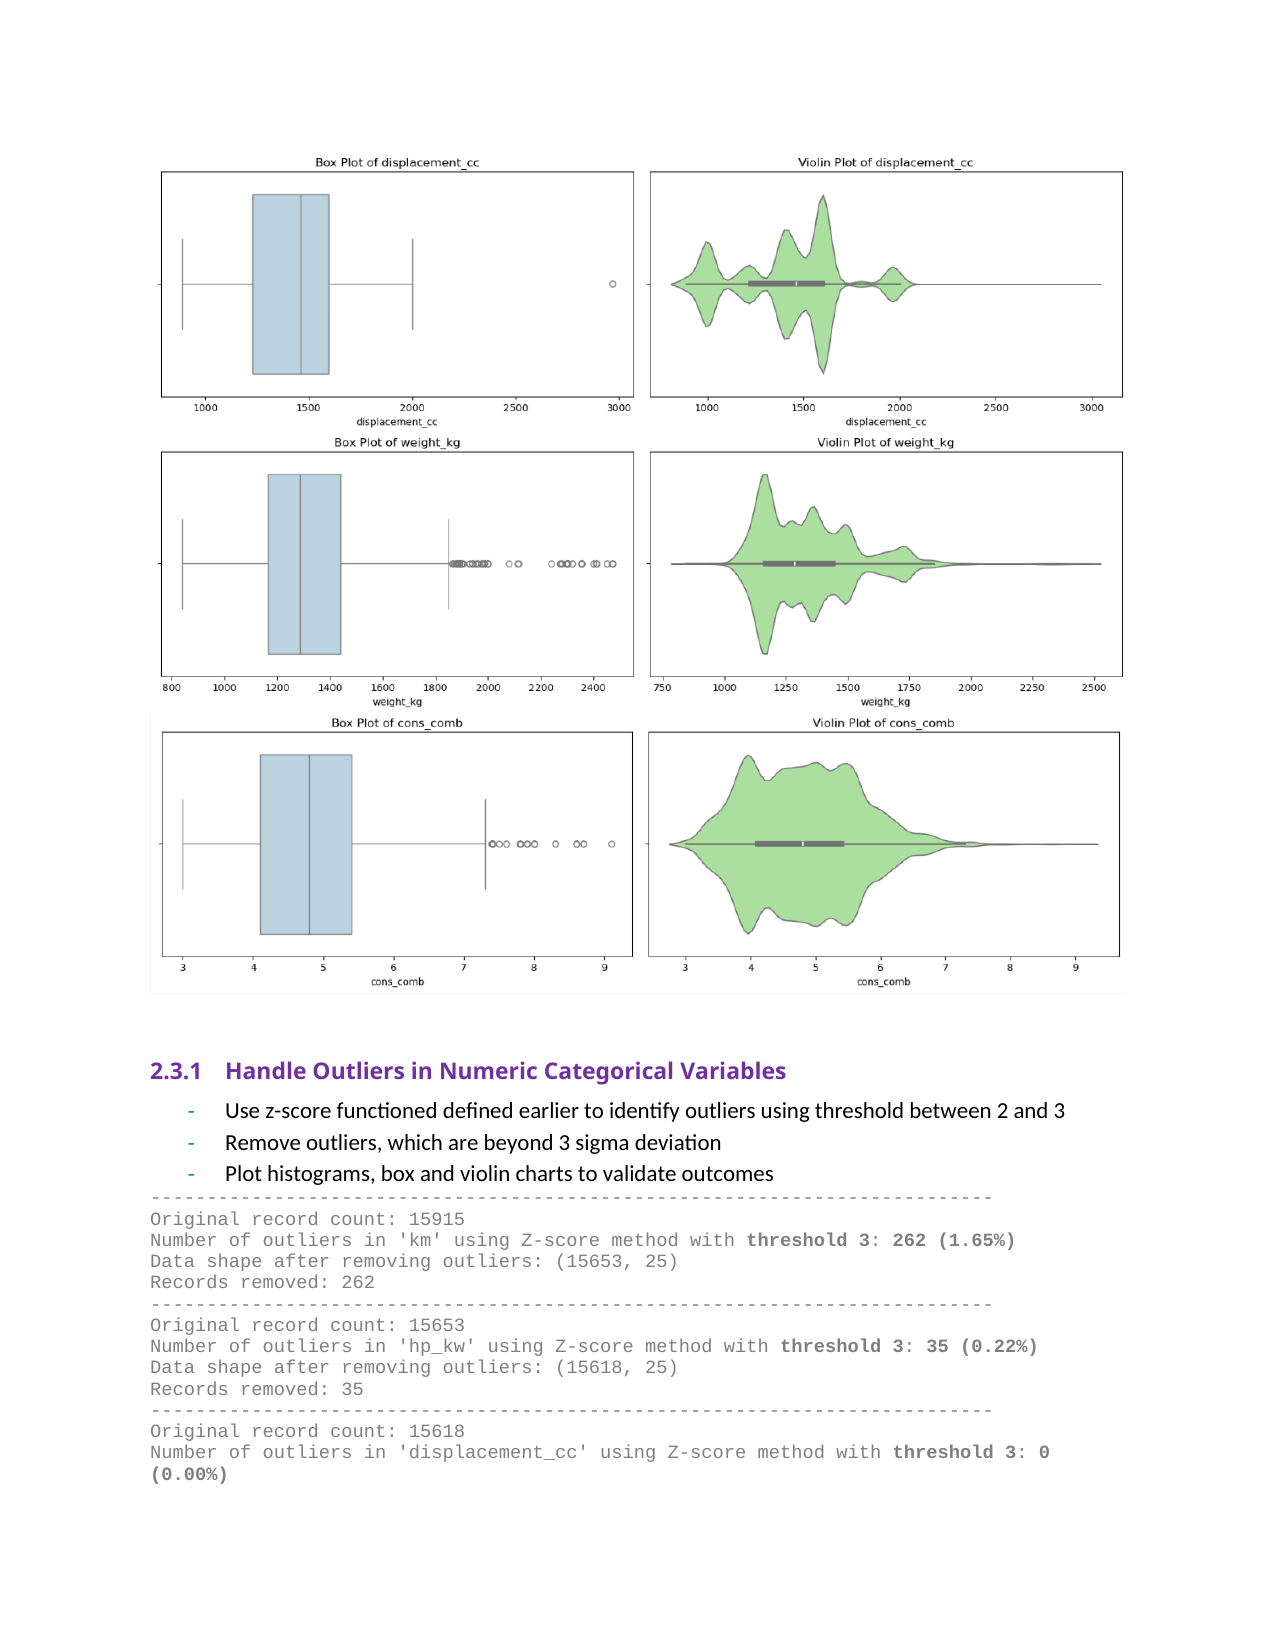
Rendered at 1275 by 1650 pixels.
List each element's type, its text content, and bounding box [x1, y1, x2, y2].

text Data shape after removing outliers: (15653, 25) [150, 1252, 1125, 1273]
text Number of outliers in 'hp_kw' using Z-score method with threshold 3: 35 (0.22%) [150, 1337, 1125, 1358]
text Original record count: 15618 [150, 1422, 1125, 1443]
picture [150, 150, 1125, 994]
text Data shape after removing outliers: (15618, 25) [150, 1358, 1125, 1379]
list Remove outliers, which are beyond 3 sigma deviation [187, 1126, 1125, 1157]
text Number of outliers in 'km' using Z-score method with threshold 3: 262 (1.65%) [150, 1231, 1125, 1252]
list Plot histograms, box and violin charts to validate outcomes [187, 1157, 1125, 1188]
subtitle Handle Outliers in Numeric Categorical Variables [150, 1055, 1125, 1086]
text Number of outliers in 'displacement_cc' using Z-score method with threshold 3: 0 (0.00%) [150, 1443, 1125, 1486]
text Original record count: 15653 [150, 1316, 1125, 1337]
text Records removed: 262 [150, 1273, 1125, 1294]
text --------------------------------------------------------------------------- [150, 1294, 1125, 1316]
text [150, 1401, 1125, 1422]
text Records removed: 35 [150, 1379, 1125, 1401]
text Original record count: 15915 [150, 1209, 1125, 1231]
list Use z-score functioned defined earlier to identify outliers using threshold between 2 and 3 [187, 1094, 1125, 1126]
text --------------------------------------------------------------------------- [150, 1188, 1125, 1209]
